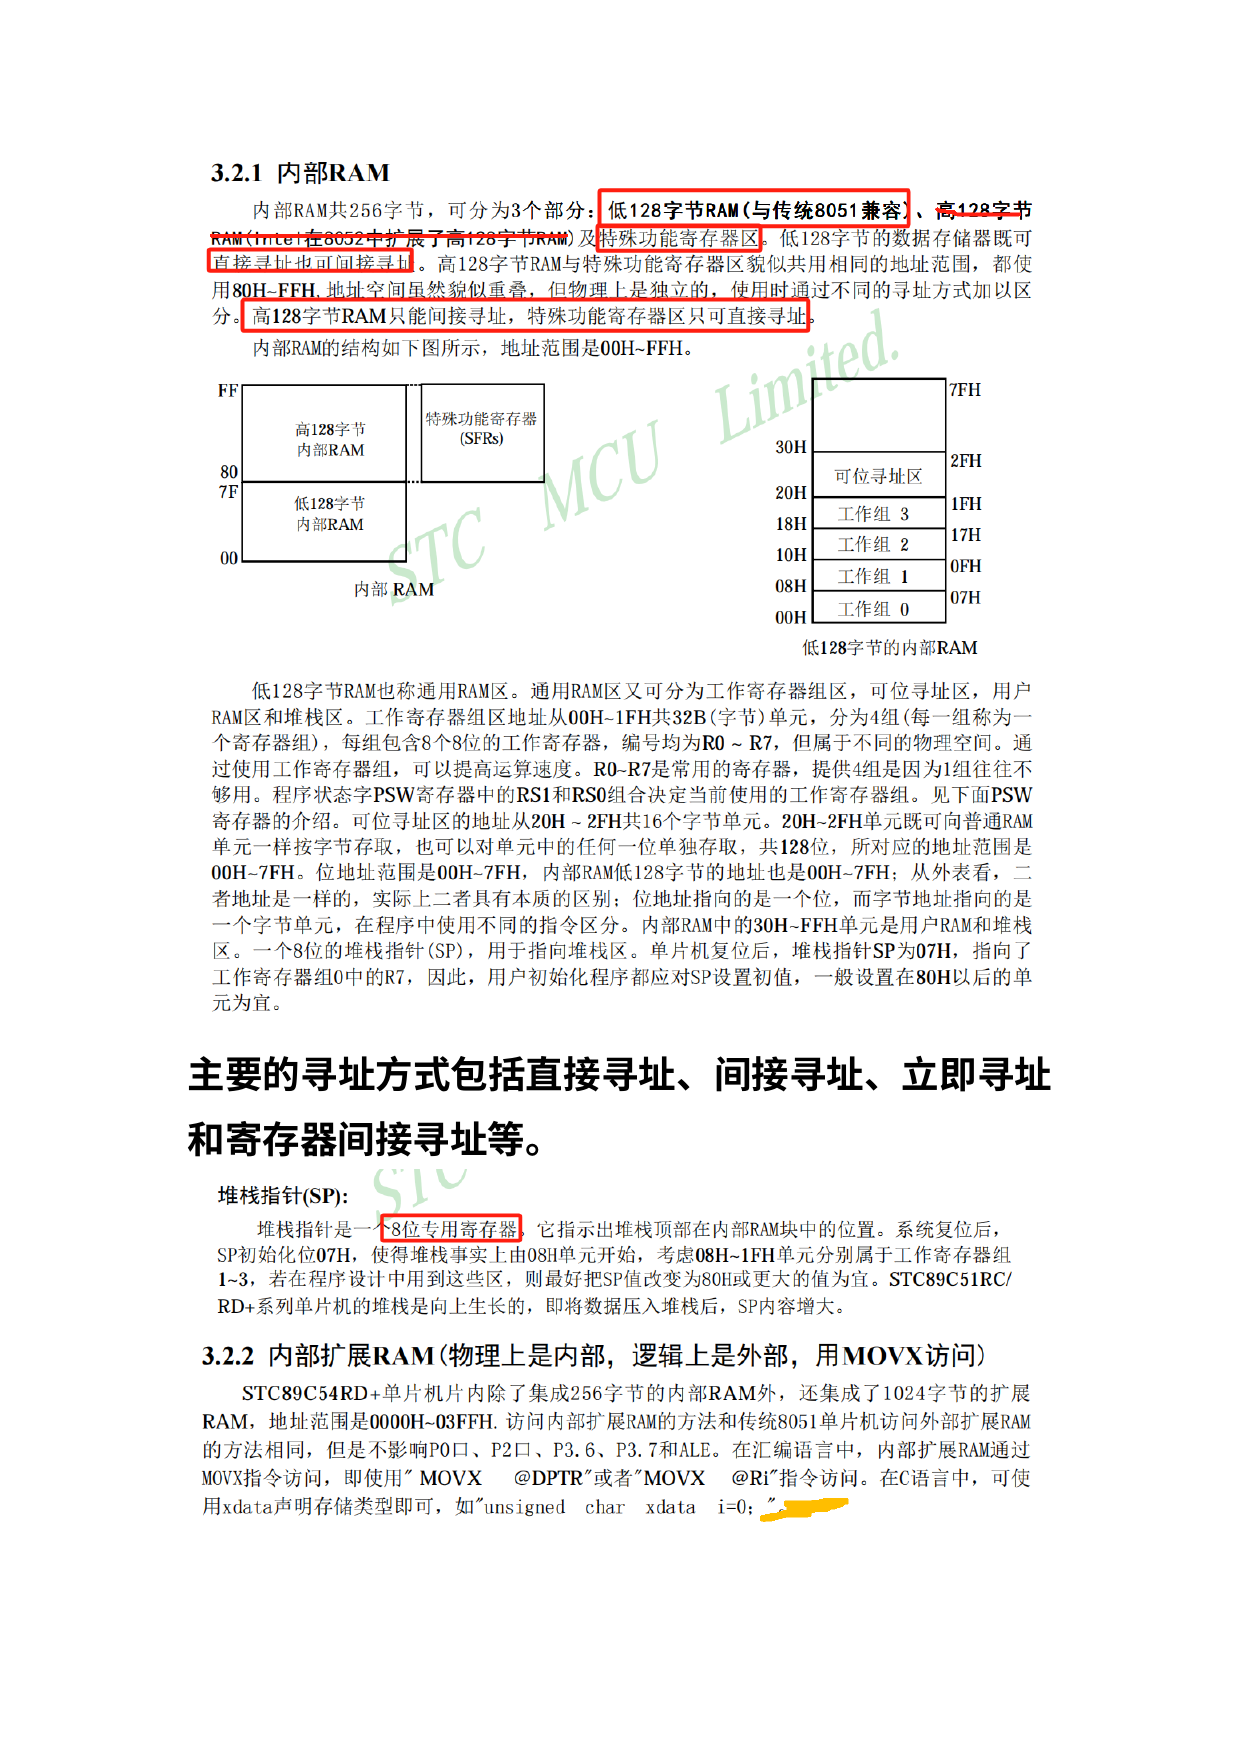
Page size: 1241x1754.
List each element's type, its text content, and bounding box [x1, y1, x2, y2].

picture [187, 1169, 1053, 1526]
text 主要的寻址方式包括直接寻址、间接寻址、立即寻址和寄存器间接寻址等。 [187, 1039, 1053, 1169]
picture [187, 162, 1053, 1022]
